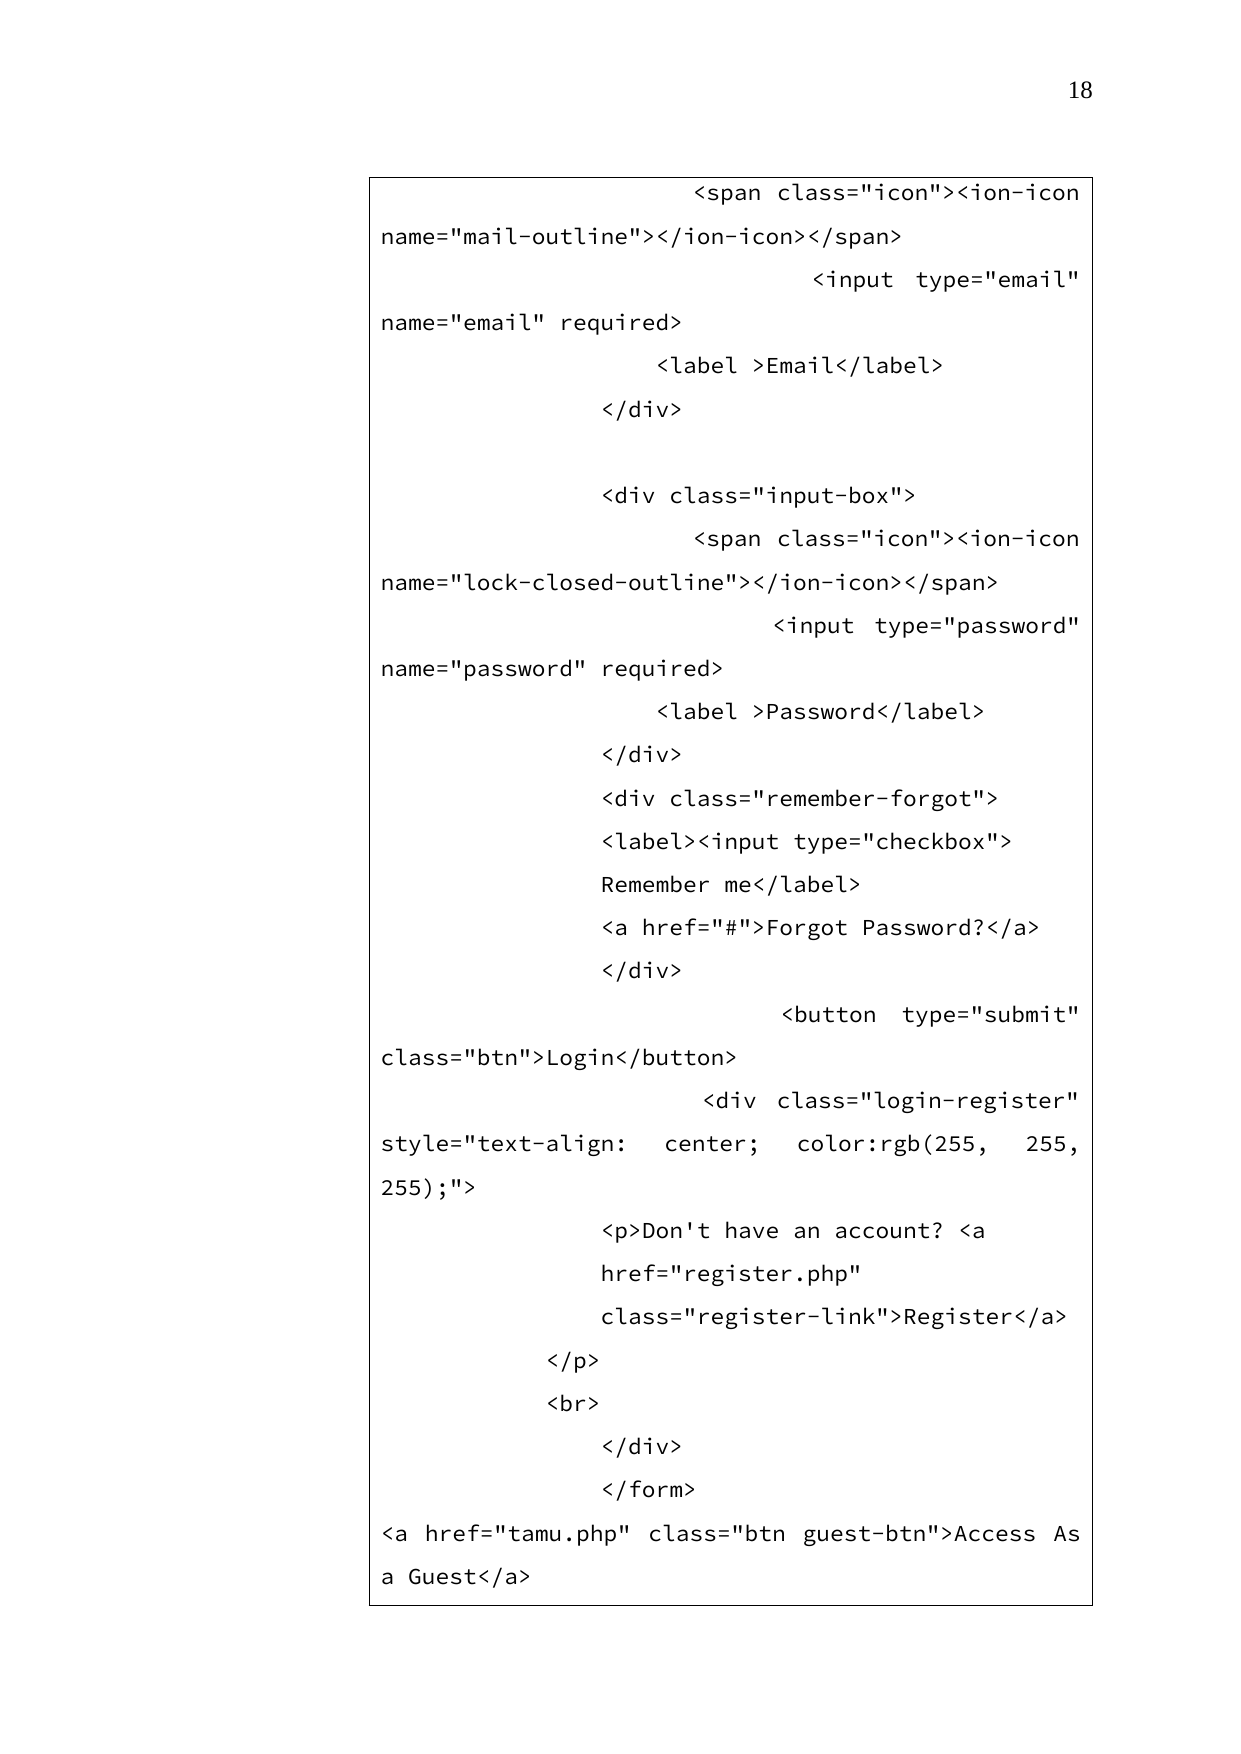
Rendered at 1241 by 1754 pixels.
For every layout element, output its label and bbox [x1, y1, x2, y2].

table_header [370, 178, 1092, 1605]
